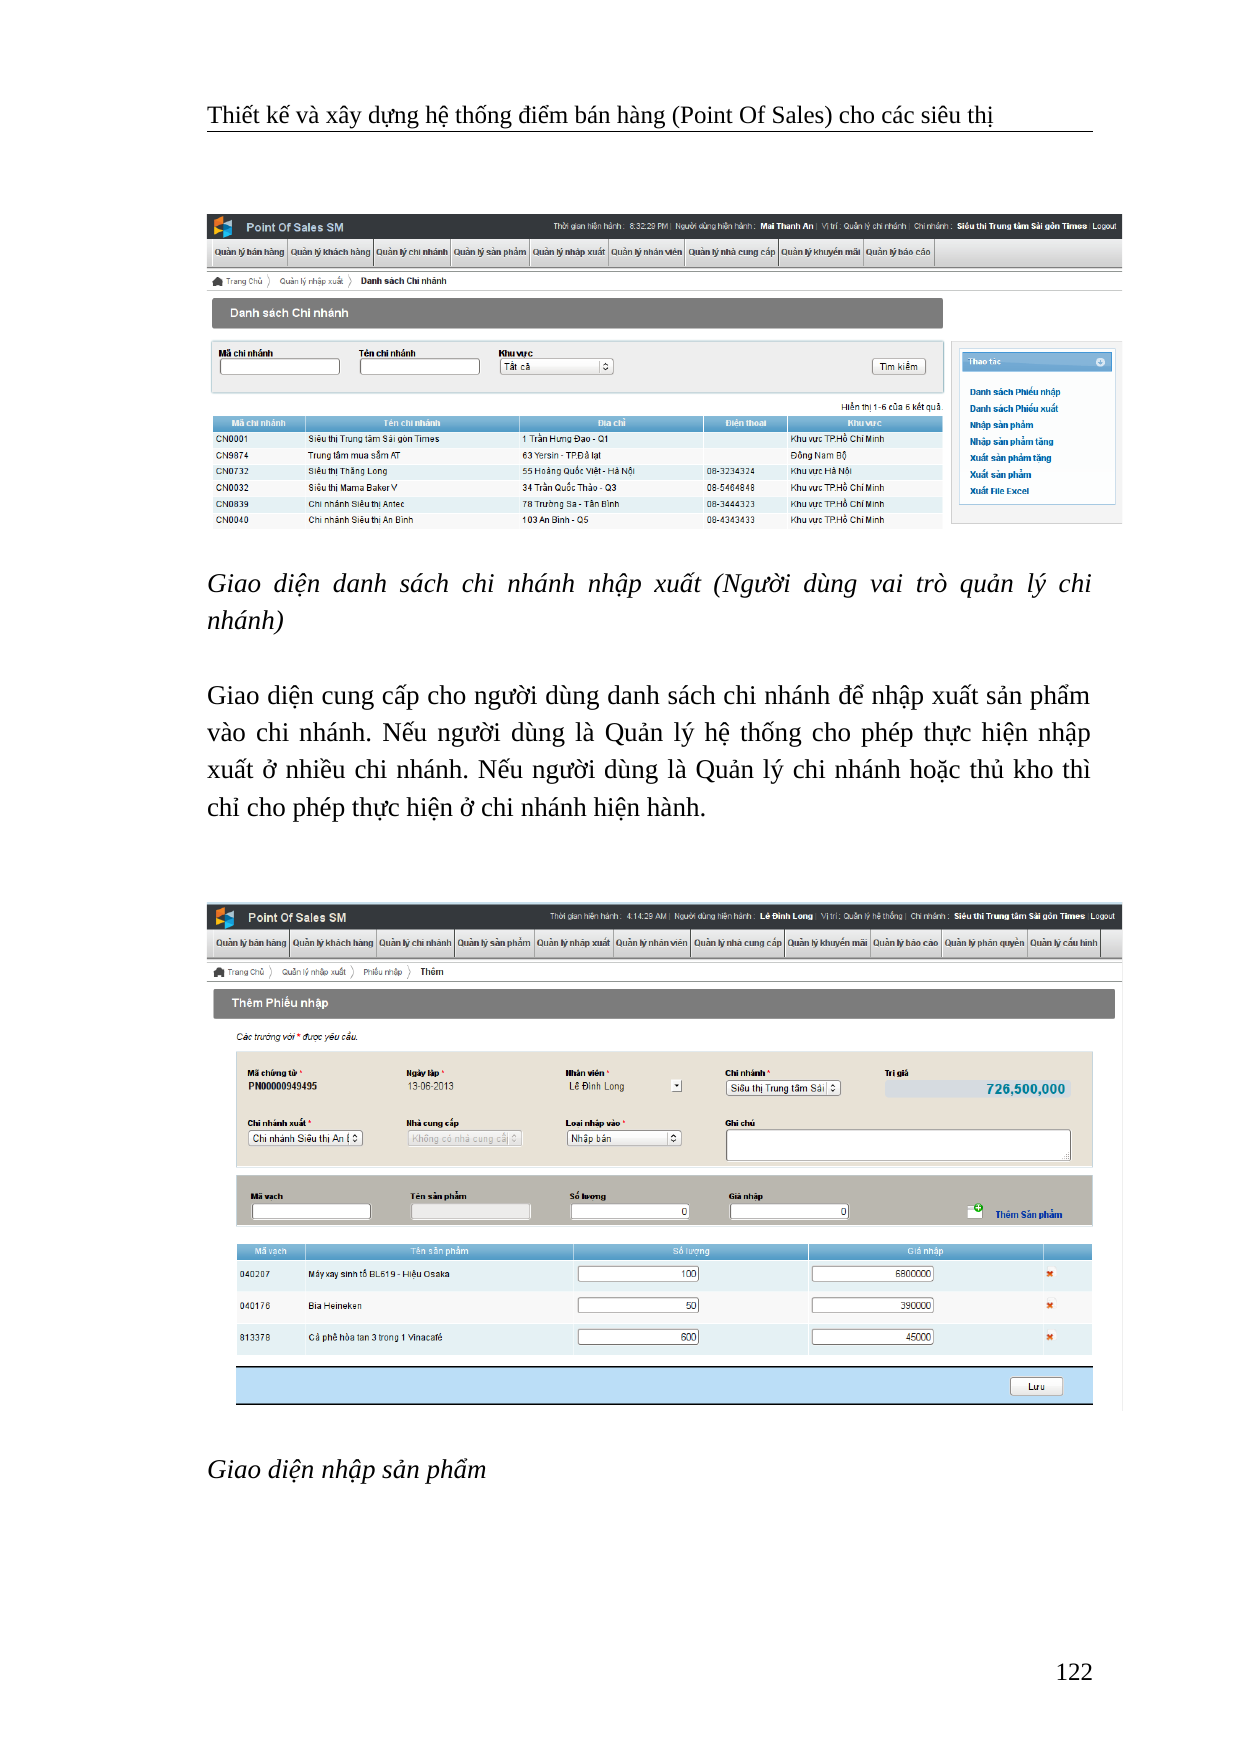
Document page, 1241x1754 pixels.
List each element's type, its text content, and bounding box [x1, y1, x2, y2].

text Giao diện nhập sản phẩm [207, 1453, 1093, 1484]
text Giao diện danh sách chi nhánh nhập xuất (Người dùng vai trò quản lý chi nhánh) [207, 567, 1093, 635]
text Giao diện cung cấp cho người dùng danh sách chi nhánh để nhập xuất sản phẩm vào chi nhánh. Nếu người dùng là Quản lý hệ thống cho phép thực hiện nhập xuất ở nhiều chi nhánh. Nếu người dùng là Quản lý chi nhánh hoặc thủ kho thì chỉ cho phép thực hiện ở chi nhánh hiện hành. [207, 679, 1093, 822]
picture [206, 214, 1123, 562]
picture [206, 902, 1123, 1411]
